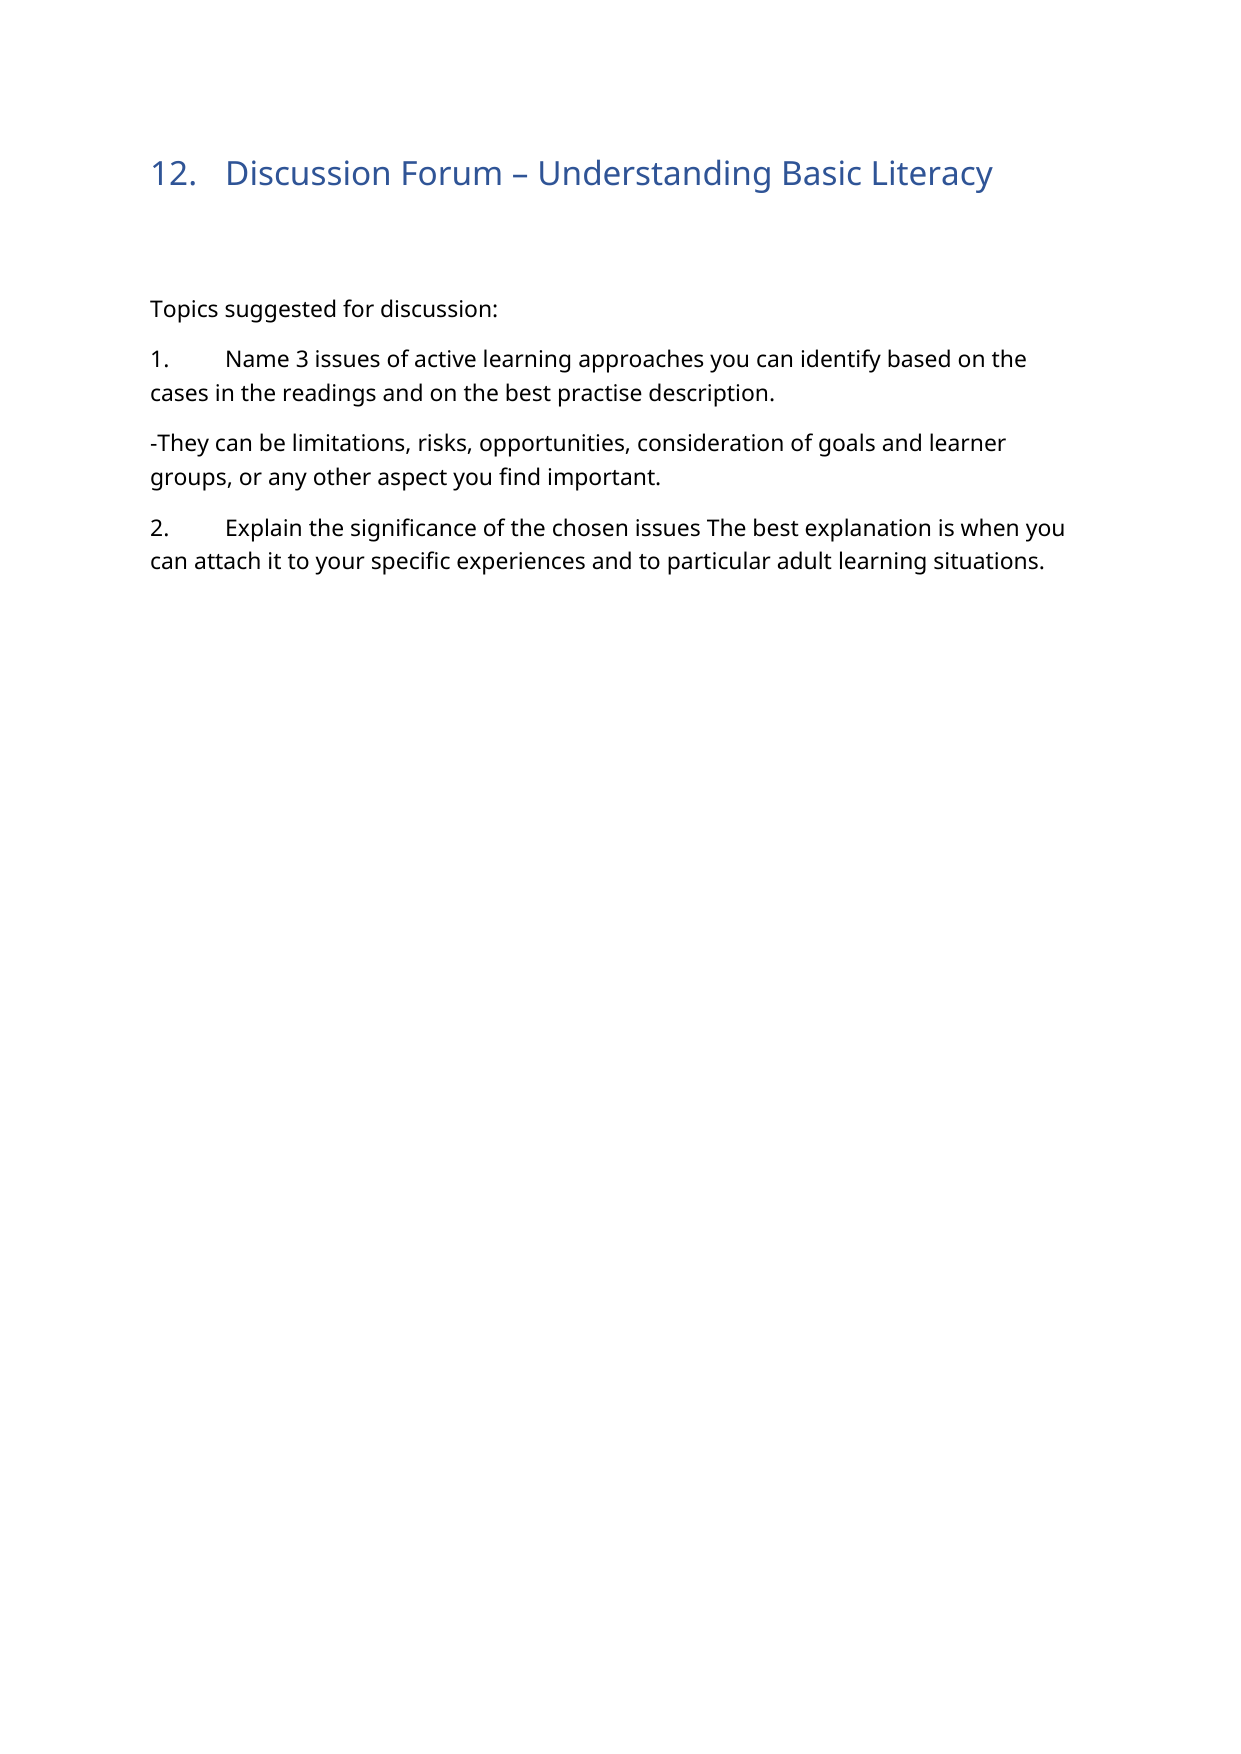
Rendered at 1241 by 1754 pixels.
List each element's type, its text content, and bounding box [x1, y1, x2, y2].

text -They can be limitations, risks, opportunities, consideration of goals and learner groups, or any other aspect you find important. [150, 427, 1090, 492]
subtitle 12. Discussion Forum – Understanding Basic Literacy [150, 150, 1090, 195]
text Topics suggested for discussion: [150, 293, 1090, 324]
text 2. Explain the significance of the chosen issues The best explanation is when you can attach it to your specific experiences and to particular adult learning situations. [150, 511, 1090, 576]
text 1. Name 3 issues of active learning approaches you can identify based on the cases in the readings and on the best practise description. [150, 343, 1090, 408]
